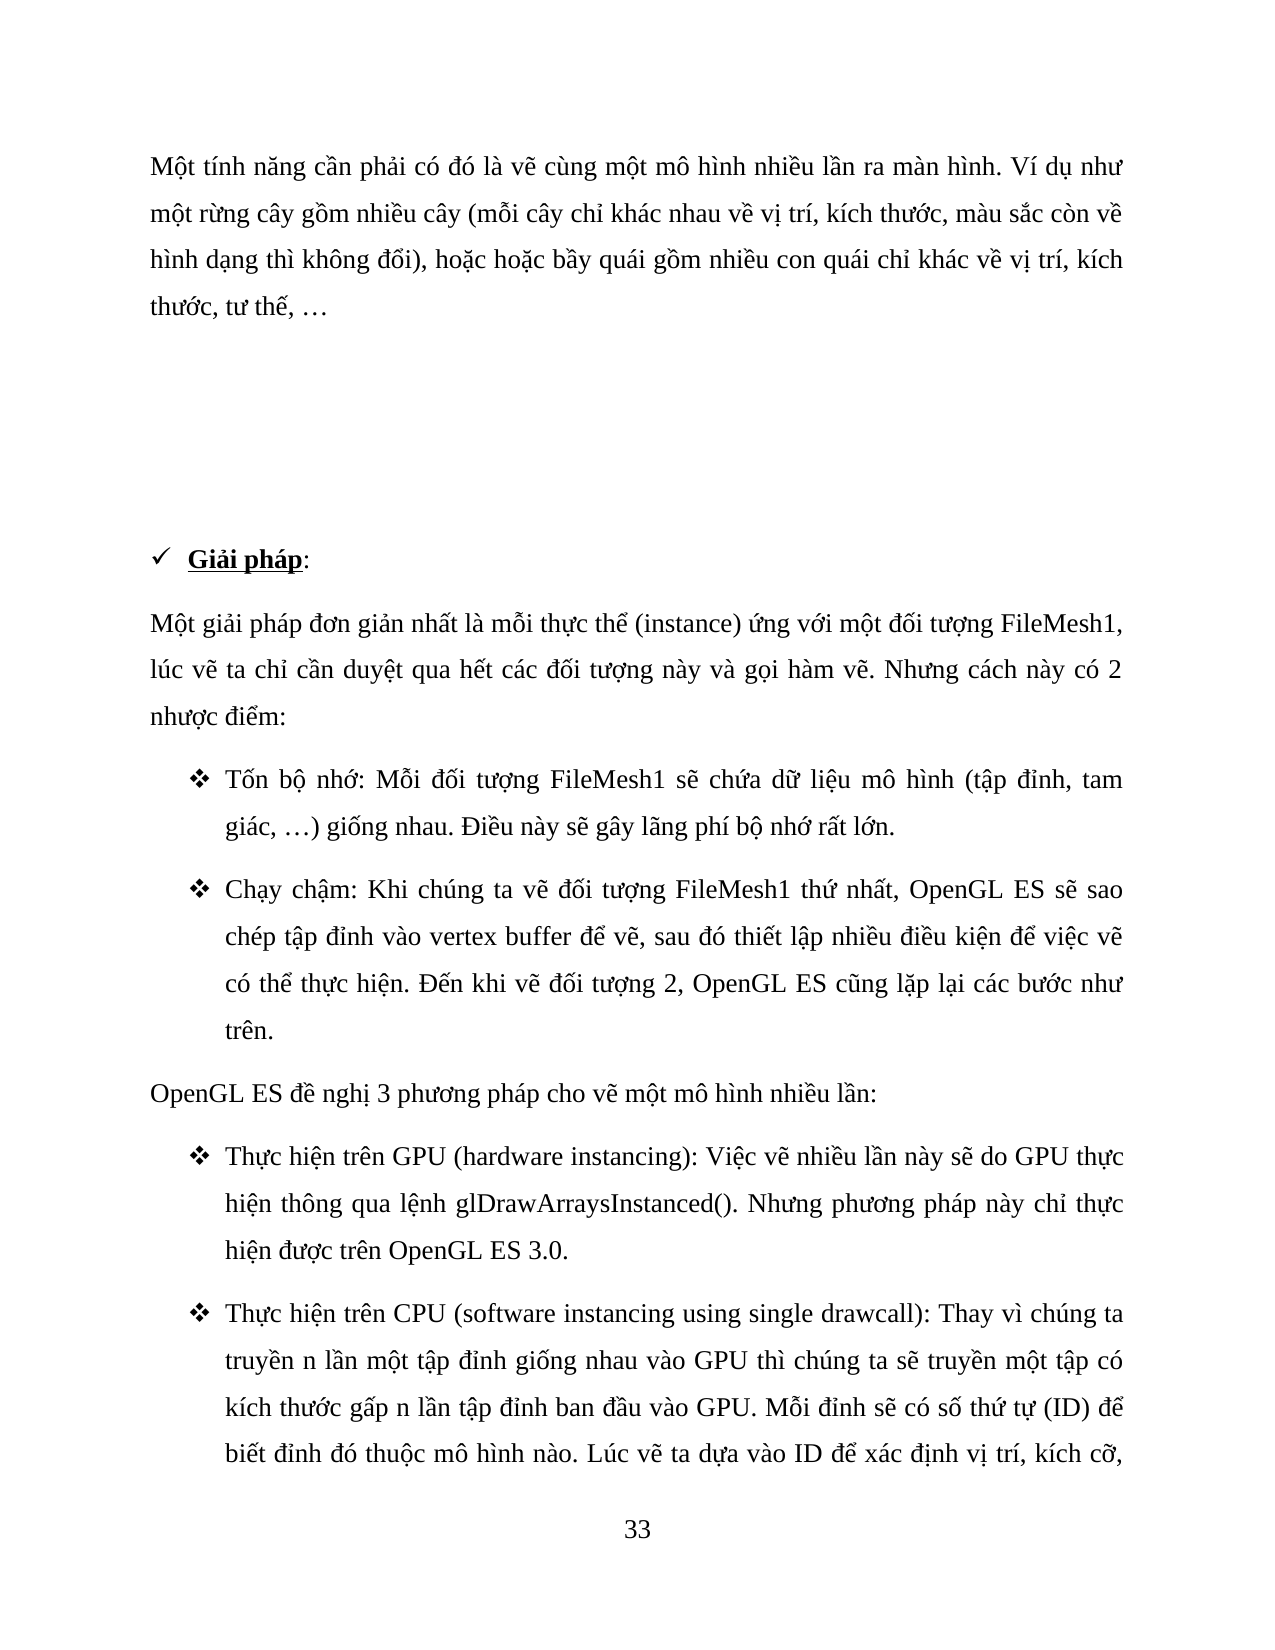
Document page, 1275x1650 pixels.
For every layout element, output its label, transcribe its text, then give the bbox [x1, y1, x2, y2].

list Thực hiện trên GPU (hardware instancing): Việc vẽ nhiều lần này sẽ do GPU thực hiện thông qua lệnh glDrawArraysInstanced(). Nhưng phương pháp này chỉ thực hiện được trên OpenGL ES 3.0. [187, 1140, 1125, 1265]
text Một giải pháp đơn giản nhất là mỗi thực thể (instance) ứng với một đối tượng FileMesh1, lúc vẽ ta chỉ cần duyệt qua hết các đối tượng này và gọi hàm vẽ. Nhưng cách này có 2 nhược điểm: [150, 607, 1125, 731]
text Một tính năng cần phải có đó là vẽ cùng một mô hình nhiều lần ra màn hình. Ví dụ như một rừng cây gồm nhiều cây (mỗi cây chỉ khác nhau về vị trí, kích thước, màu sắc còn về hình dạng thì không đổi), hoặc hoặc bầy quái gồm nhiều con quái chỉ khác về vị trí, kích thước, tư thế, … [150, 150, 1125, 321]
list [187, 1297, 1125, 1468]
text OpenGL ES đề nghị 3 phương pháp cho vẽ một mô hình nhiều lần: [150, 1077, 1125, 1108]
list Tốn bộ nhớ: Mỗi đối tượng FileMesh1 sẽ chứa dữ liệu mô hình (tập đỉnh, tam giác, …) giống nhau. Điều này sẽ gây lãng phí bộ nhớ rất lớn. [187, 763, 1125, 841]
list Giải pháp: [150, 543, 1125, 574]
list Chạy chậm: Khi chúng ta vẽ đối tượng FileMesh1 thứ nhất, OpenGL ES sẽ sao chép tập đỉnh vào vertex buffer để vẽ, sau đó thiết lập nhiều điều kiện để việc vẽ có thể thực hiện. Đến khi vẽ đối tượng 2, OpenGL ES cũng lặp lại các bước như trên. [187, 874, 1125, 1045]
